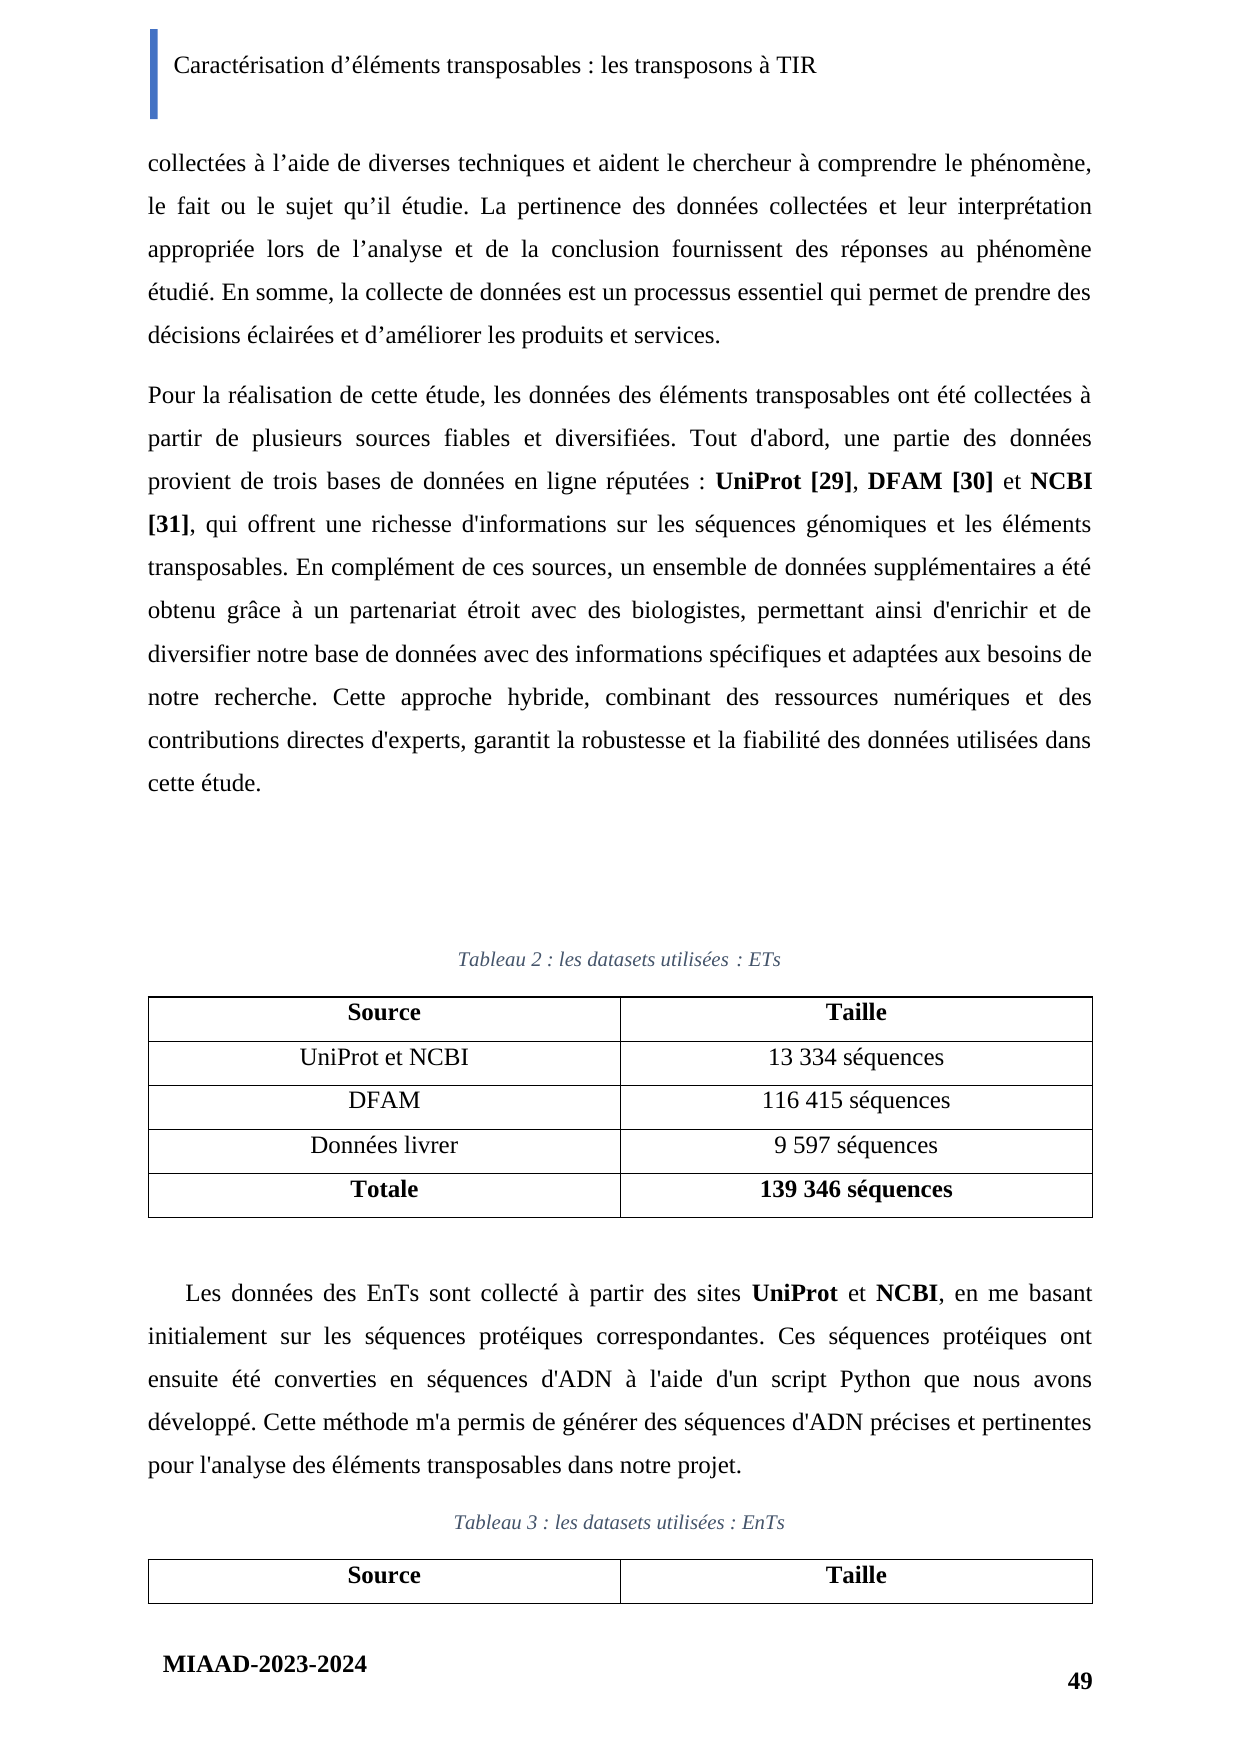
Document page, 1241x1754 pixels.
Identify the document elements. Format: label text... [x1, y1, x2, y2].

table_cell DFAM [149, 1086, 620, 1129]
table_cell 116 415 séquences [621, 1086, 1092, 1129]
text Pour la réalisation de cette étude, les données des éléments transposables ont été collectées à partir de plusieurs sources fiables et diversifiées. Tout d'abord, une partie des données provient de trois bases de données en ligne réputées : UniProt [29], DFAM [30] et NCBI [31], qui offrent une richesse d'informations sur les séquences génomiques et les éléments transposables. En complément de ces sources, un ensemble de données supplémentaires a été obtenu grâce à un partenariat étroit avec des biologistes, permettant ainsi d'enrichir et de diversifier notre base de données avec des informations spécifiques et adaptées aux besoins de notre recherche. Cette approche hybride, combinant des ressources numériques et des contributions directes d'experts, garantit la robustesse et la fiabilité des données utilisées dans cette étude. [148, 380, 1093, 797]
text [148, 148, 1093, 349]
table_cell 13 334 séquences [621, 1042, 1092, 1084]
table_cell 9 597 séquences [621, 1130, 1092, 1173]
table_cell UniProt et NCBI [149, 1042, 620, 1084]
text Tableau 2 : les datasets utilisées : ETs [148, 947, 1093, 971]
table_header Taille [621, 1560, 1092, 1603]
text Tableau 3 : les datasets utilisées : EnTs [148, 1510, 1093, 1534]
table_header Source [149, 1560, 620, 1603]
table_cell Totale [149, 1174, 620, 1217]
table_cell 139 346 séquences [621, 1174, 1092, 1217]
text Les données des EnTs sont collecté à partir des sites UniProt et NCBI, en me basant initialement sur les séquences protéiques correspondantes. Ces séquences protéiques ont ensuite été converties en séquences d'ADN à l'aide d'un script Python que nous avons développé. Cette méthode m'a permis de générer des séquences d'ADN précises et pertinentes pour l'analyse des éléments transposables dans notre projet. [148, 1278, 1093, 1479]
table_header Taille [621, 998, 1092, 1041]
table_cell Données livrer [149, 1130, 620, 1173]
table_header Source [149, 998, 620, 1041]
